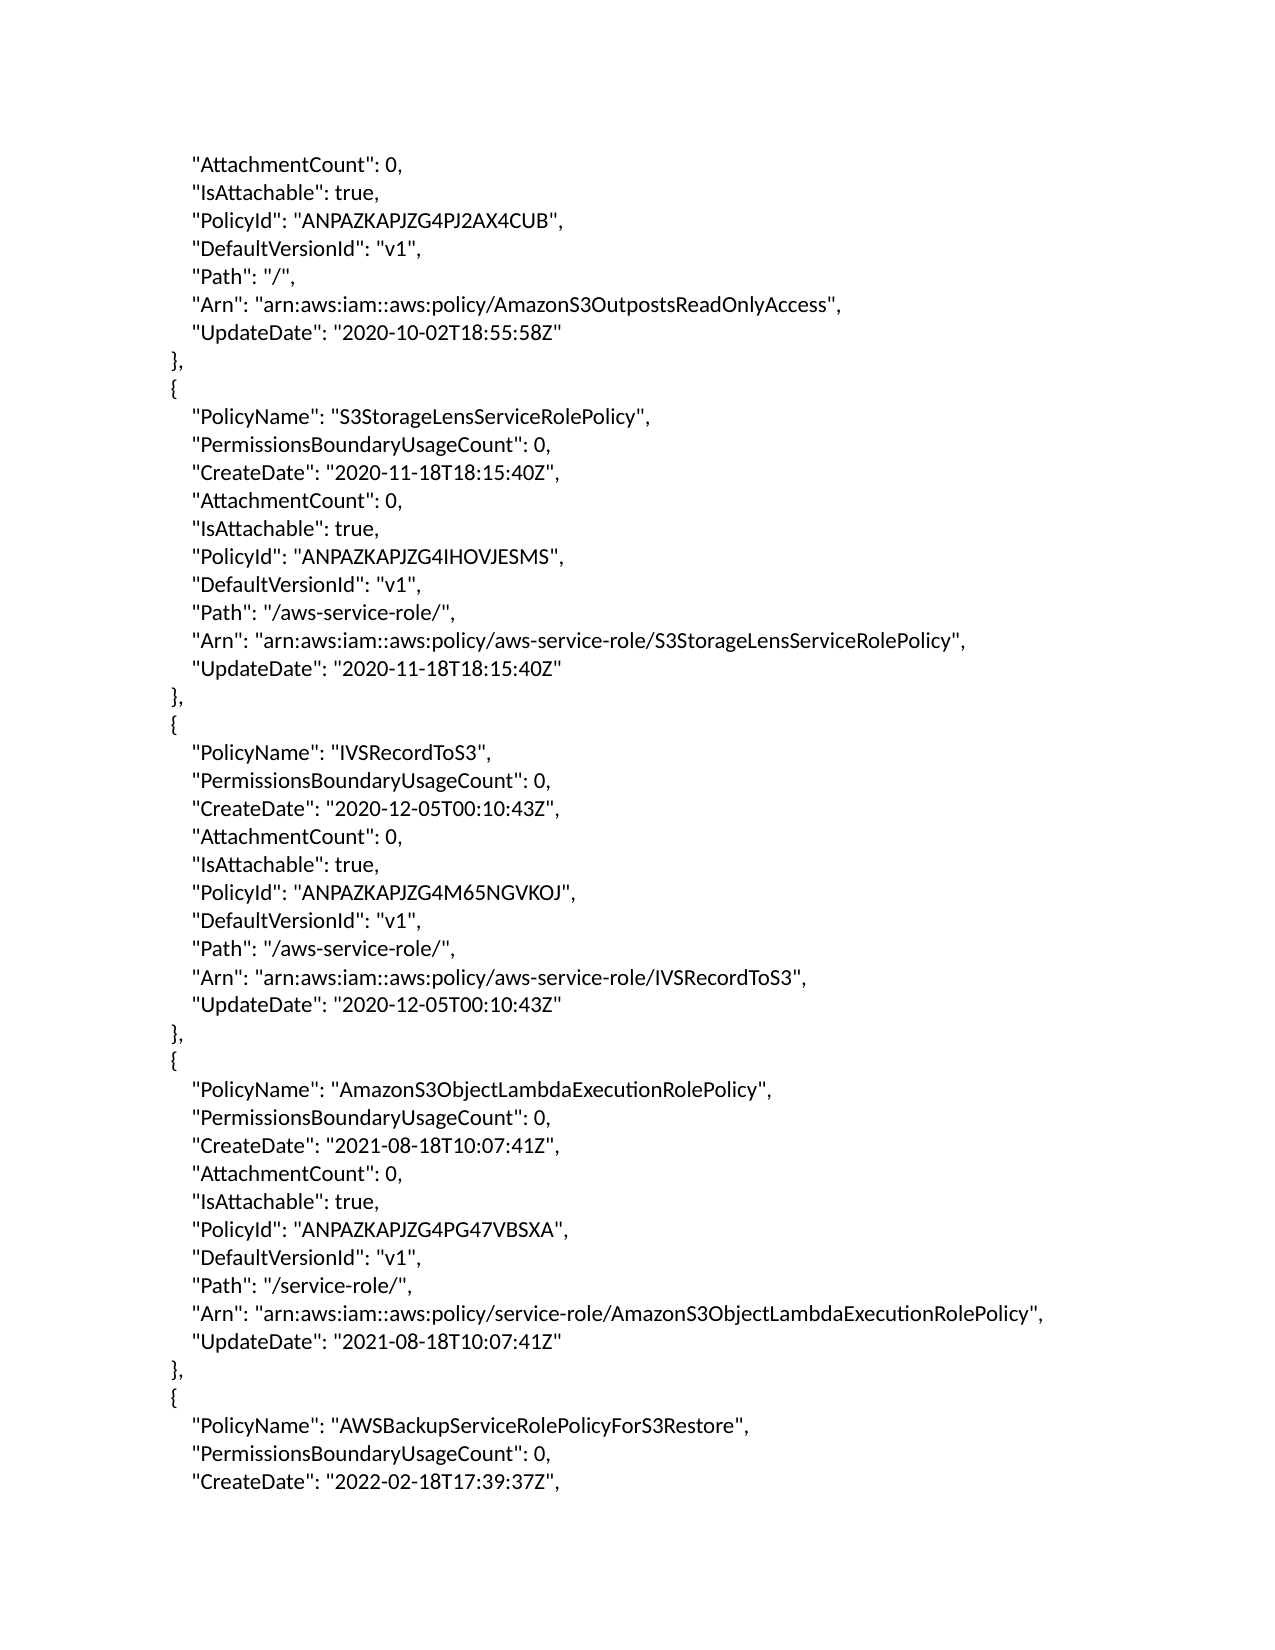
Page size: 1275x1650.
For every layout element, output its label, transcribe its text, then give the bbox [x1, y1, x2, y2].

text "UpdateDate": "2020-11-18T18:15:40Z" [150, 654, 1125, 682]
text "PolicyId": "ANPAZKAPJZG4IHOVJESMS", [150, 542, 1125, 570]
text }, [150, 1019, 1125, 1047]
text "DefaultVersionId": "v1", [150, 1243, 1125, 1271]
text "UpdateDate": "2021-08-18T10:07:41Z" [150, 1327, 1125, 1355]
text "Arn": "arn:aws:iam::aws:policy/AmazonS3OutpostsReadOnlyAccess", [150, 290, 1125, 318]
text }, [150, 682, 1125, 710]
text "Path": "/aws-service-role/", [150, 598, 1125, 626]
text "DefaultVersionId": "v1", [150, 907, 1125, 934]
text "AttachmentCount": 0, [150, 486, 1125, 514]
text "PermissionsBoundaryUsageCount": 0, [150, 766, 1125, 794]
text "IsAttachable": true, [150, 851, 1125, 878]
text { [150, 710, 1125, 738]
text "PolicyId": "ANPAZKAPJZG4PG47VBSXA", [150, 1215, 1125, 1243]
text "IsAttachable": true, [150, 1187, 1125, 1215]
text "CreateDate": "2022-02-18T17:39:37Z", [150, 1467, 1125, 1495]
text { [150, 1383, 1125, 1411]
text "DefaultVersionId": "v1", [150, 570, 1125, 598]
text "CreateDate": "2021-08-18T10:07:41Z", [150, 1131, 1125, 1159]
text "IsAttachable": true, [150, 514, 1125, 542]
text "Arn": "arn:aws:iam::aws:policy/service-role/AmazonS3ObjectLambdaExecutionRolePolicy", [150, 1299, 1125, 1327]
text "UpdateDate": "2020-12-05T00:10:43Z" [150, 991, 1125, 1019]
text "Path": "/aws-service-role/", [150, 934, 1125, 963]
text "IsAttachable": true, [150, 178, 1125, 206]
text "PermissionsBoundaryUsageCount": 0, [150, 430, 1125, 458]
text "PolicyName": "IVSRecordToS3", [150, 738, 1125, 766]
text "CreateDate": "2020-12-05T00:10:43Z", [150, 794, 1125, 822]
text "AttachmentCount": 0, [150, 822, 1125, 851]
text { [150, 374, 1125, 402]
text "Path": "/service-role/", [150, 1271, 1125, 1299]
text "PolicyId": "ANPAZKAPJZG4PJ2AX4CUB", [150, 206, 1125, 234]
text "PermissionsBoundaryUsageCount": 0, [150, 1103, 1125, 1131]
text "Arn": "arn:aws:iam::aws:policy/aws-service-role/S3StorageLensServiceRolePolicy", [150, 626, 1125, 654]
text }, [150, 346, 1125, 374]
text "PolicyName": "AmazonS3ObjectLambdaExecutionRolePolicy", [150, 1075, 1125, 1103]
text "PolicyName": "S3StorageLensServiceRolePolicy", [150, 402, 1125, 430]
text "PolicyId": "ANPAZKAPJZG4M65NGVKOJ", [150, 878, 1125, 907]
text "PolicyName": "AWSBackupServiceRolePolicyForS3Restore", [150, 1411, 1125, 1439]
text "AttachmentCount": 0, [150, 150, 1125, 178]
text }, [150, 1355, 1125, 1383]
text "AttachmentCount": 0, [150, 1159, 1125, 1187]
text "CreateDate": "2020-11-18T18:15:40Z", [150, 458, 1125, 486]
text { [150, 1047, 1125, 1075]
text "PermissionsBoundaryUsageCount": 0, [150, 1439, 1125, 1467]
text "DefaultVersionId": "v1", [150, 234, 1125, 262]
text "Path": "/", [150, 262, 1125, 290]
text "Arn": "arn:aws:iam::aws:policy/aws-service-role/IVSRecordToS3", [150, 963, 1125, 991]
text "UpdateDate": "2020-10-02T18:55:58Z" [150, 318, 1125, 346]
